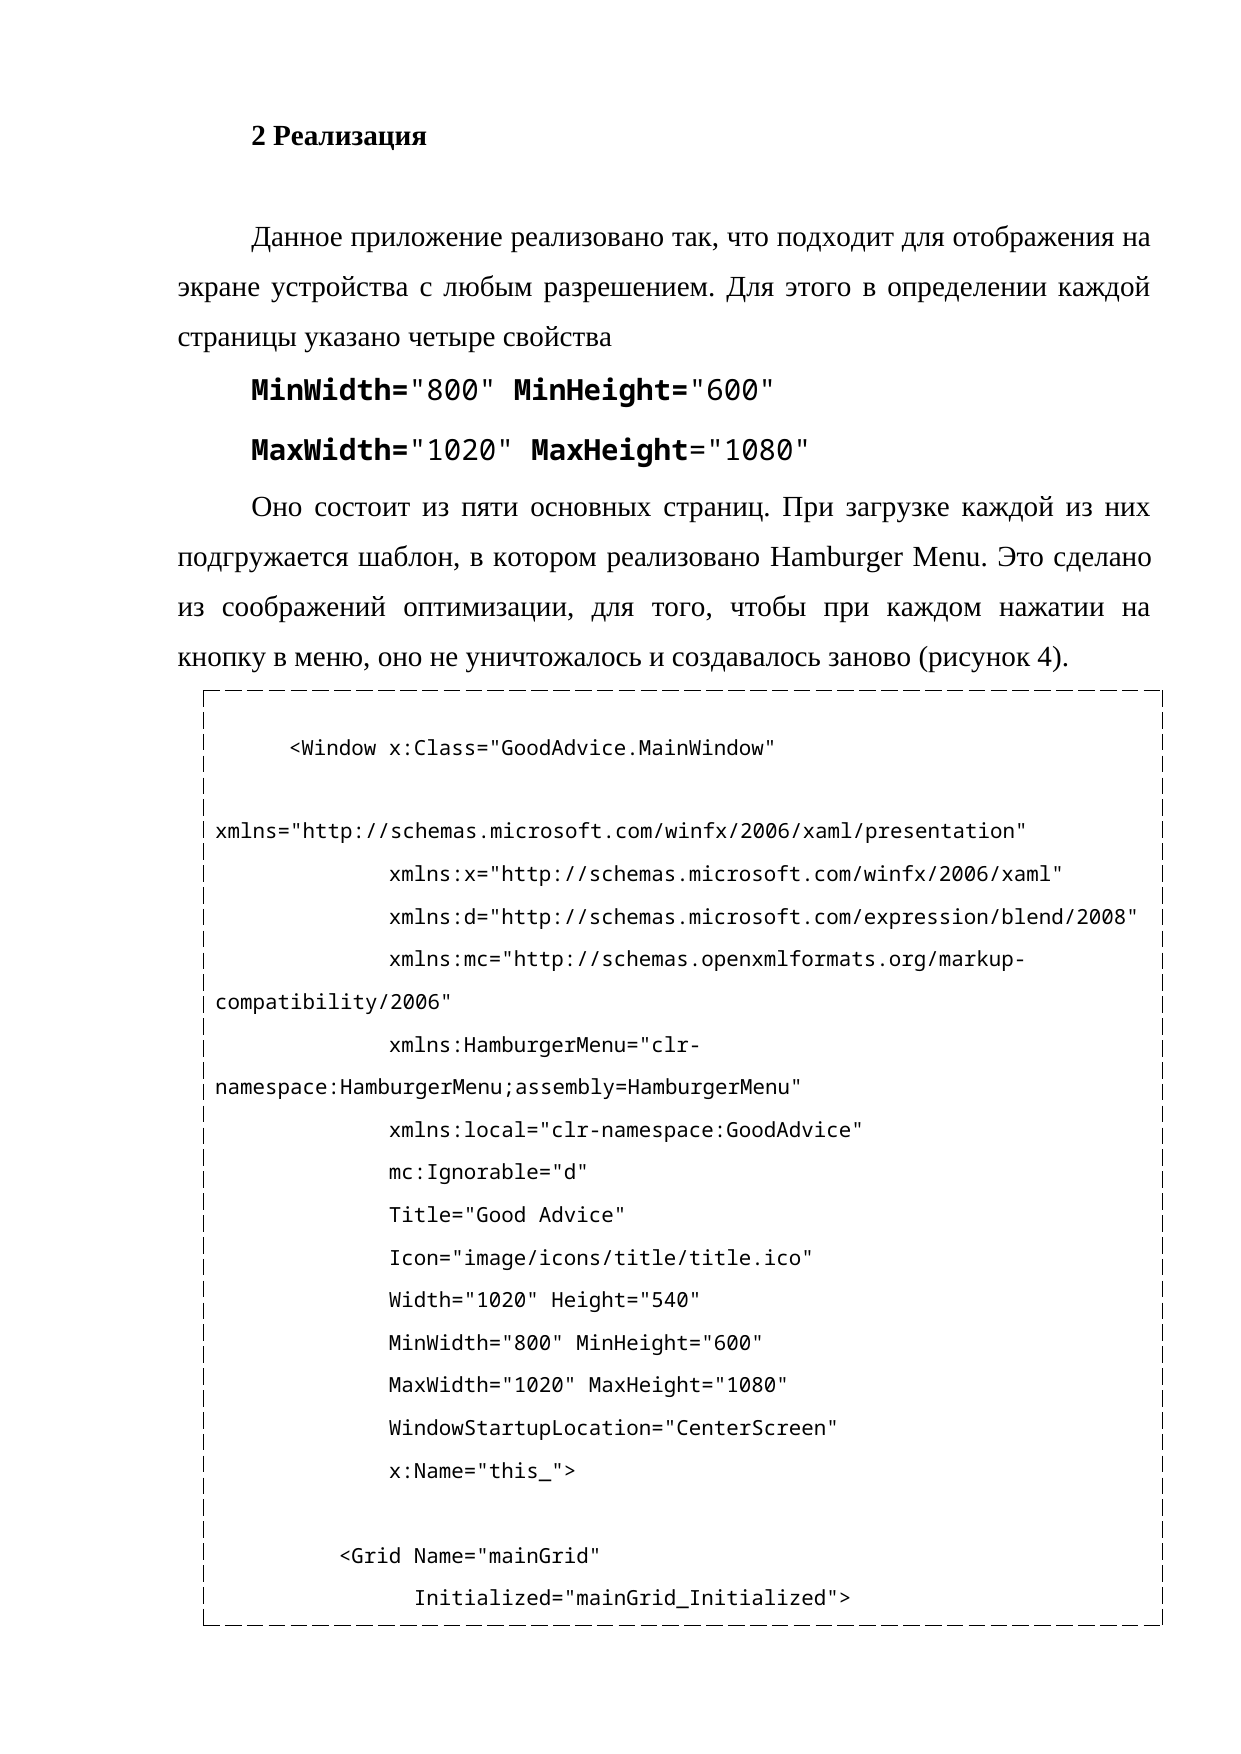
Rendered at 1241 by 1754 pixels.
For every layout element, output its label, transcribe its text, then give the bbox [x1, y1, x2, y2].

list MinWidth="800" MinHeight="600" [177, 370, 1152, 409]
text Оно состоит из пяти основных страниц. При загрузке каждой из них подгружается шаблон, в котором реализовано Hamburger Menu. Это сделано из соображений оптимизации, для того, чтобы при каждом нажатии на кнопку в меню, оно не уничтожалось и создавалось заново (рисунок 4). [177, 489, 1152, 673]
list MaxWidth="1020" MaxHeight="1080" [177, 429, 1152, 469]
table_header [204, 690, 1163, 1625]
list Данное приложение реализовано так, что подходит для отображения на экране устройства с любым разрешением. Для этого в определении каждой страницы указано четыре свойства [177, 219, 1152, 353]
text 2 Реализация [177, 118, 1152, 152]
